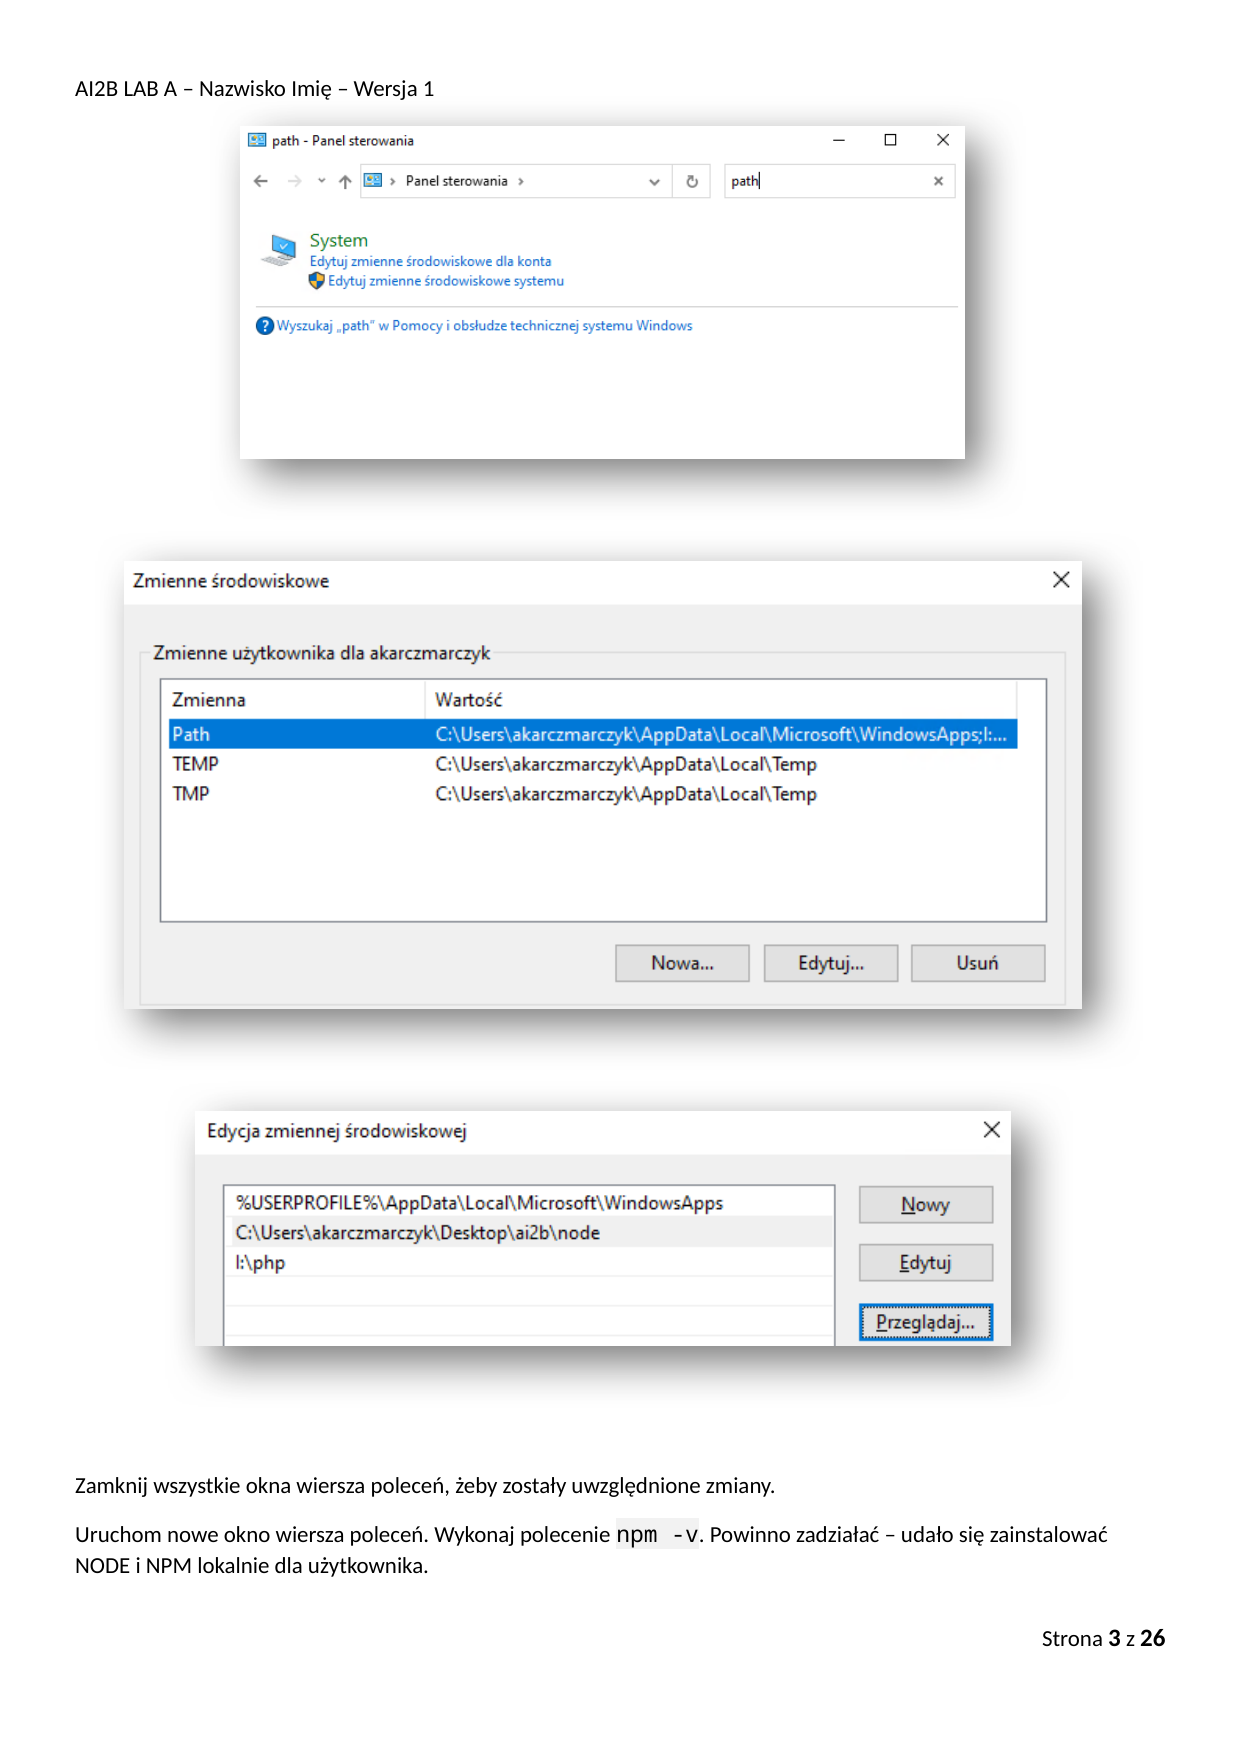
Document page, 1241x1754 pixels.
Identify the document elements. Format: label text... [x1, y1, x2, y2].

picture [195, 1111, 1011, 1346]
text Zamknij wszystkie okna wiersza poleceń, żeby zostały uwzględnione zmiany. [75, 1471, 1165, 1499]
picture [124, 561, 1082, 1009]
text Uruchom nowe okno wiersza poleceń. Wykonaj polecenie npm -v. Powinno zadziałać – udało się zainstalować NODE i NPM lokalnie dla użytkownika. [75, 1518, 1165, 1579]
picture [240, 126, 965, 459]
